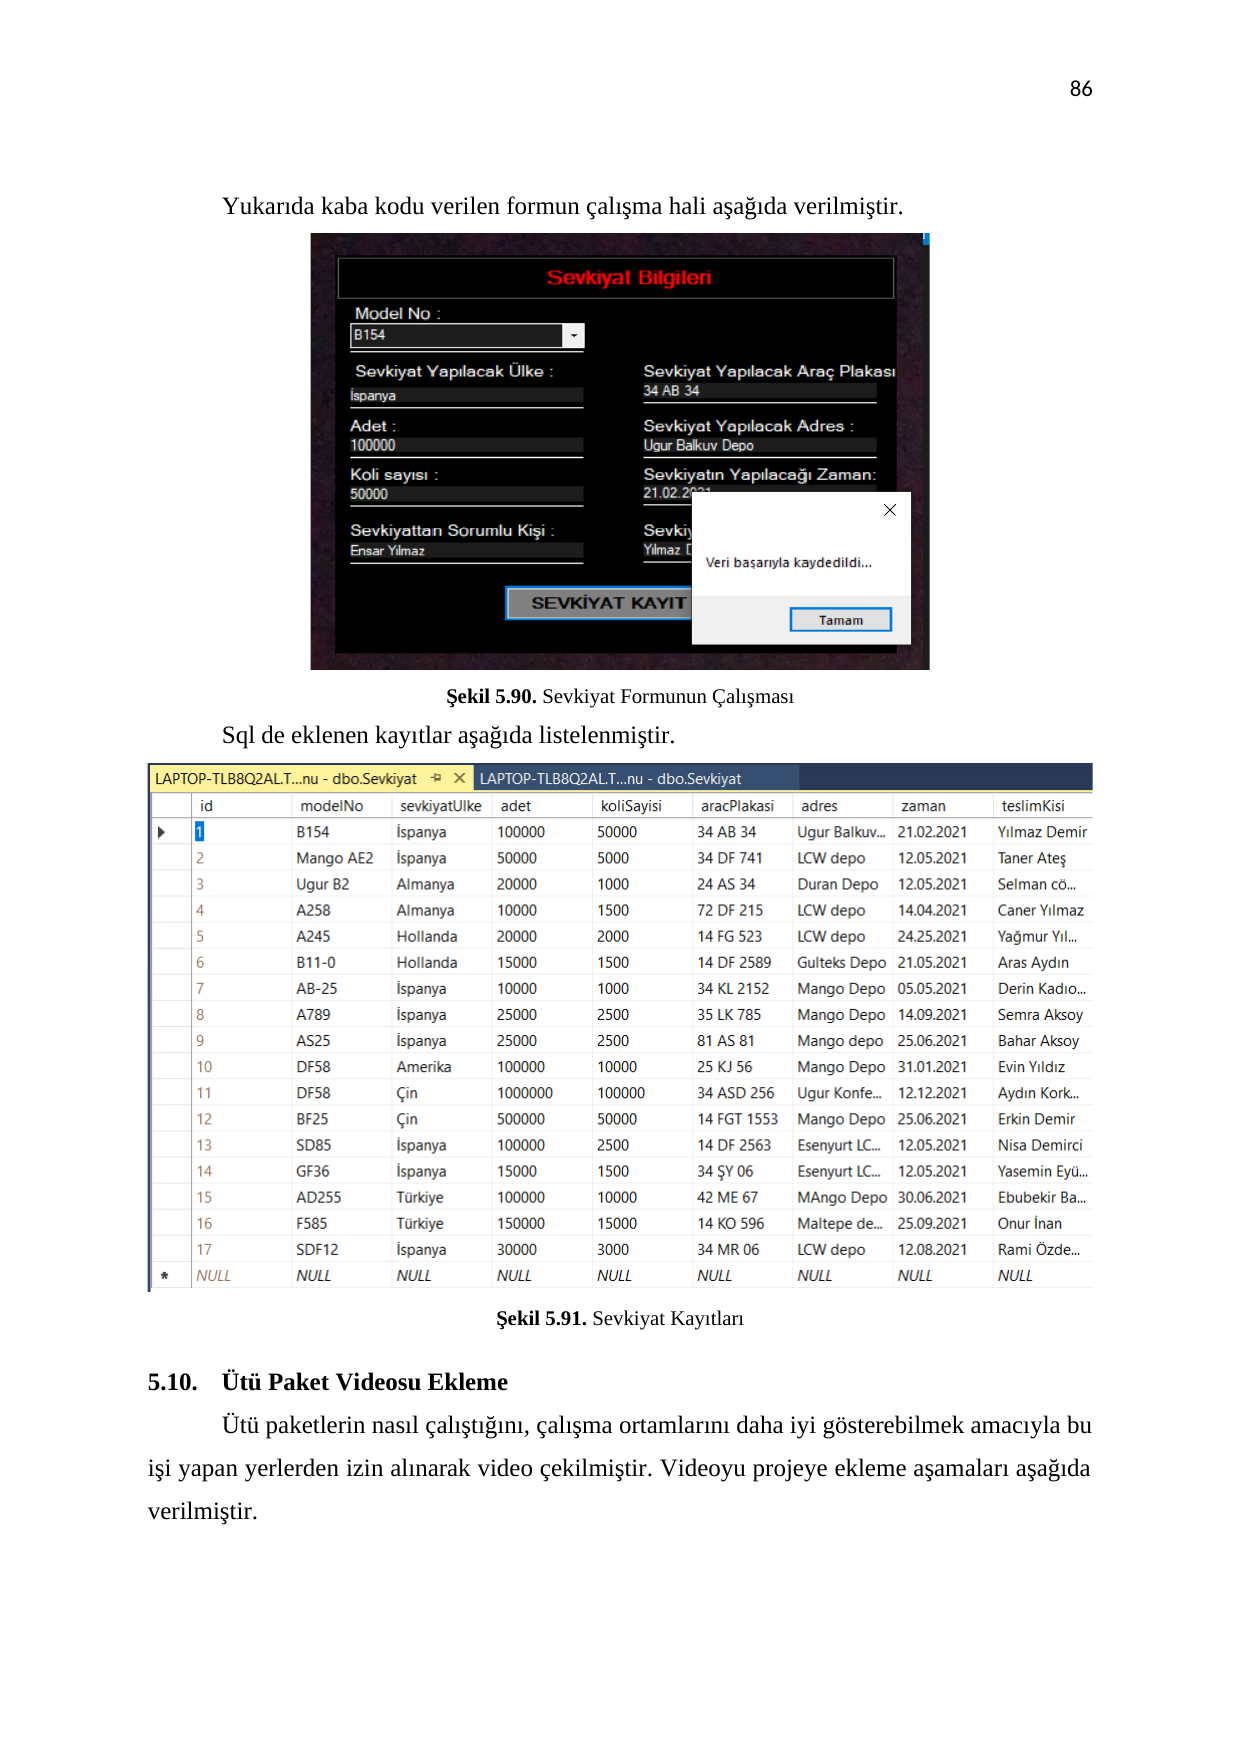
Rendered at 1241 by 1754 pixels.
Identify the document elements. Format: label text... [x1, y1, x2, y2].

picture [310, 233, 930, 670]
list Sql de eklenen kayıtlar aşağıda listelenmiştir. [148, 720, 1093, 749]
picture [147, 763, 1093, 1292]
list Yukarıda kaba kodu verilen formun çalışma hali aşağıda verilmiştir. [148, 191, 1093, 219]
text Şekil 5.90. Sevkiyat Formunun Çalışması [148, 684, 1093, 708]
text Ütü paketlerin nasıl çalıştığını, çalışma ortamlarını daha iyi gösterebilmek amacıyla bu işi yapan yerlerden izin alınarak video çekilmiştir. Videoyu projeye ekleme aşamaları aşağıda verilmiştir. [148, 1410, 1093, 1525]
subtitle Ütü Paket Videosu Ekleme [148, 1367, 1093, 1395]
text Şekil 5.91. Sevkiyat Kayıtları [148, 1306, 1093, 1329]
